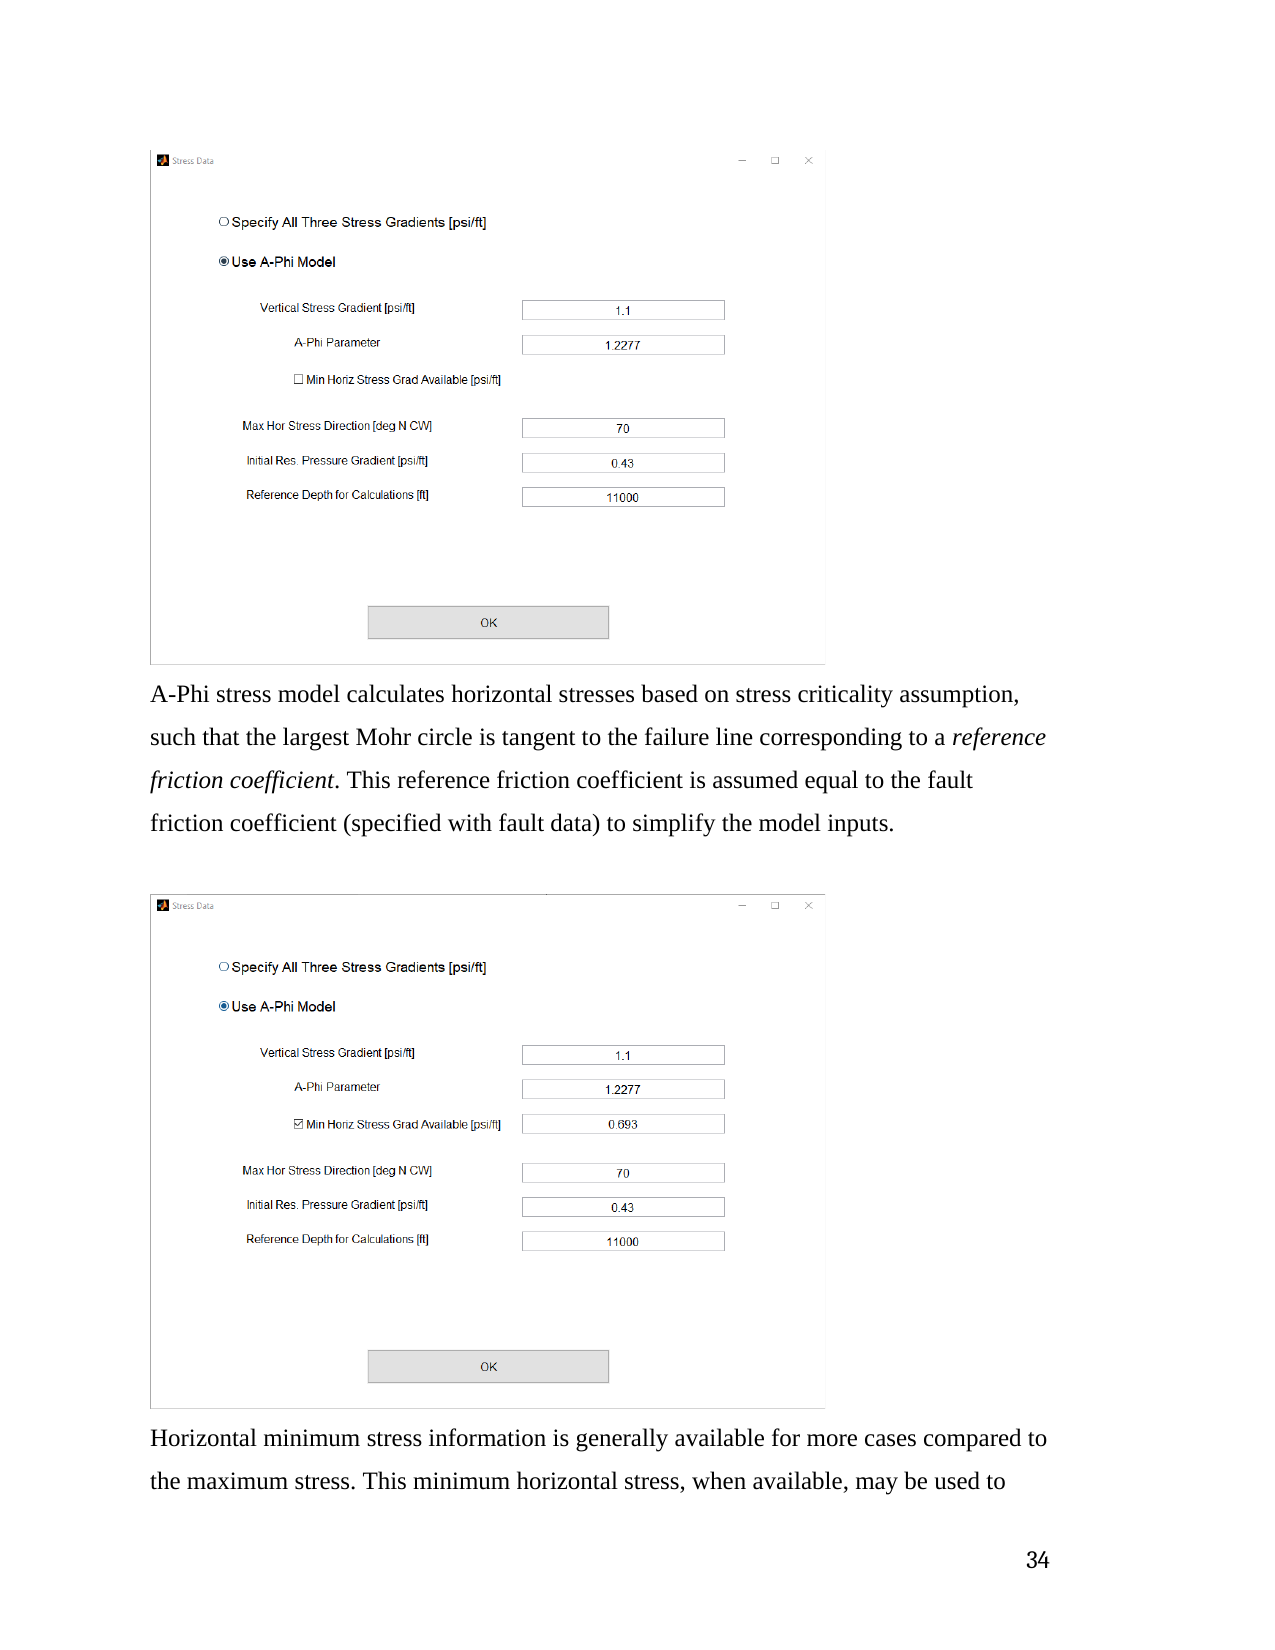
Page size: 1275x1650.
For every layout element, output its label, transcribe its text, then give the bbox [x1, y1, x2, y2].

picture [150, 150, 826, 665]
picture [150, 894, 826, 1409]
text A-Phi stress model calculates horizontal stresses based on stress criticality assumption, such that the largest Mohr circle is tangent to the failure line corresponding to a reference friction coefficient. This reference friction coefficient is assumed equal to the fault friction coefficient (specified with fault data) to simplify the model inputs. [150, 679, 1050, 837]
